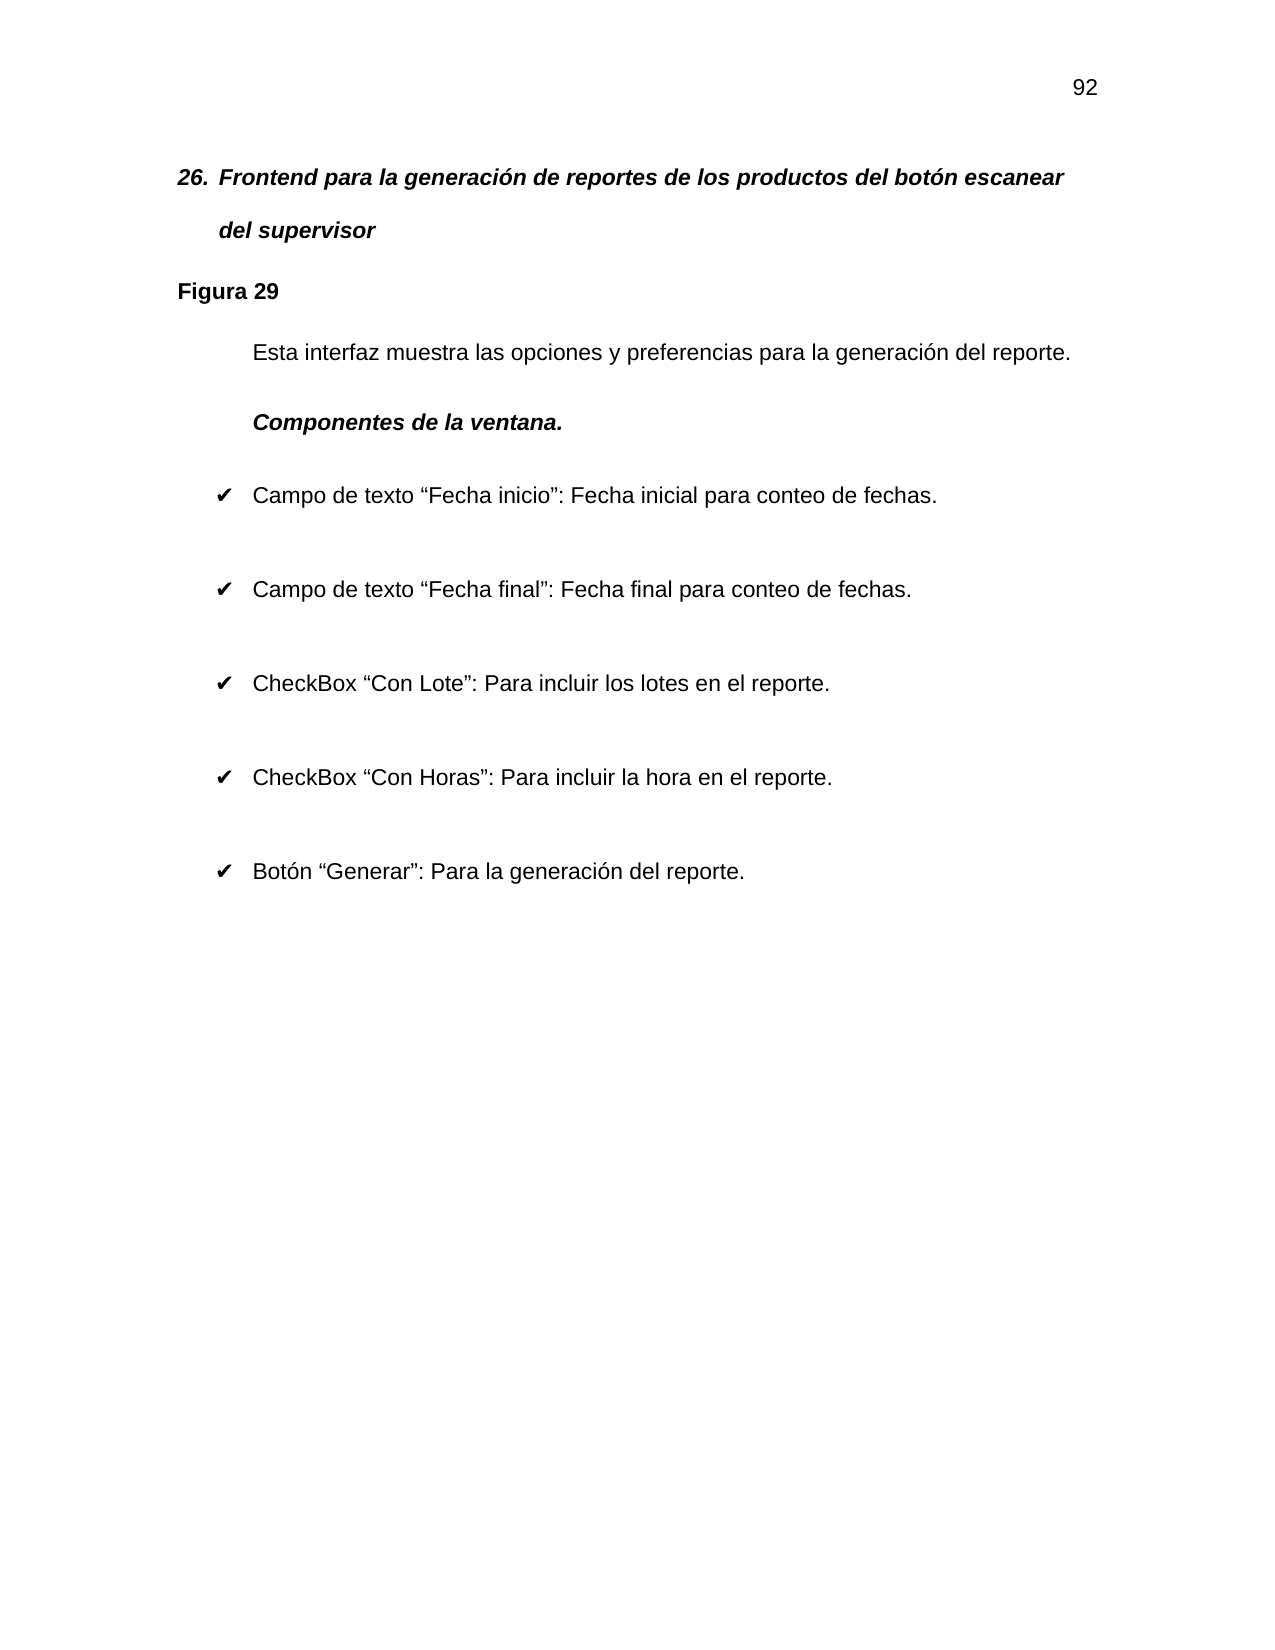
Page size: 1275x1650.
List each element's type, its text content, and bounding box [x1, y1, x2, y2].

list CheckBox “Con Lote”: Para incluir los lotes en el reporte. [215, 657, 1098, 704]
list Campo de texto “Fecha final”: Fecha final para conteo de fechas. [215, 563, 1098, 611]
subtitle Frontend para la generación de reportes de los productos del botón escanear del supervisor [177, 164, 1098, 243]
title Figura 29 [177, 278, 1098, 304]
list Botón “Generar”: Para la generación del reporte. [215, 845, 1098, 892]
text Esta interfaz muestra las opciones y preferencias para la generación del reporte. [177, 339, 1098, 366]
list Campo de texto “Fecha inicio”: Fecha inicial para conteo de fechas. [215, 469, 1098, 517]
list CheckBox “Con Horas”: Para incluir la hora en el reporte. [215, 751, 1098, 798]
subtitle Componentes de la ventana. [177, 408, 1098, 435]
